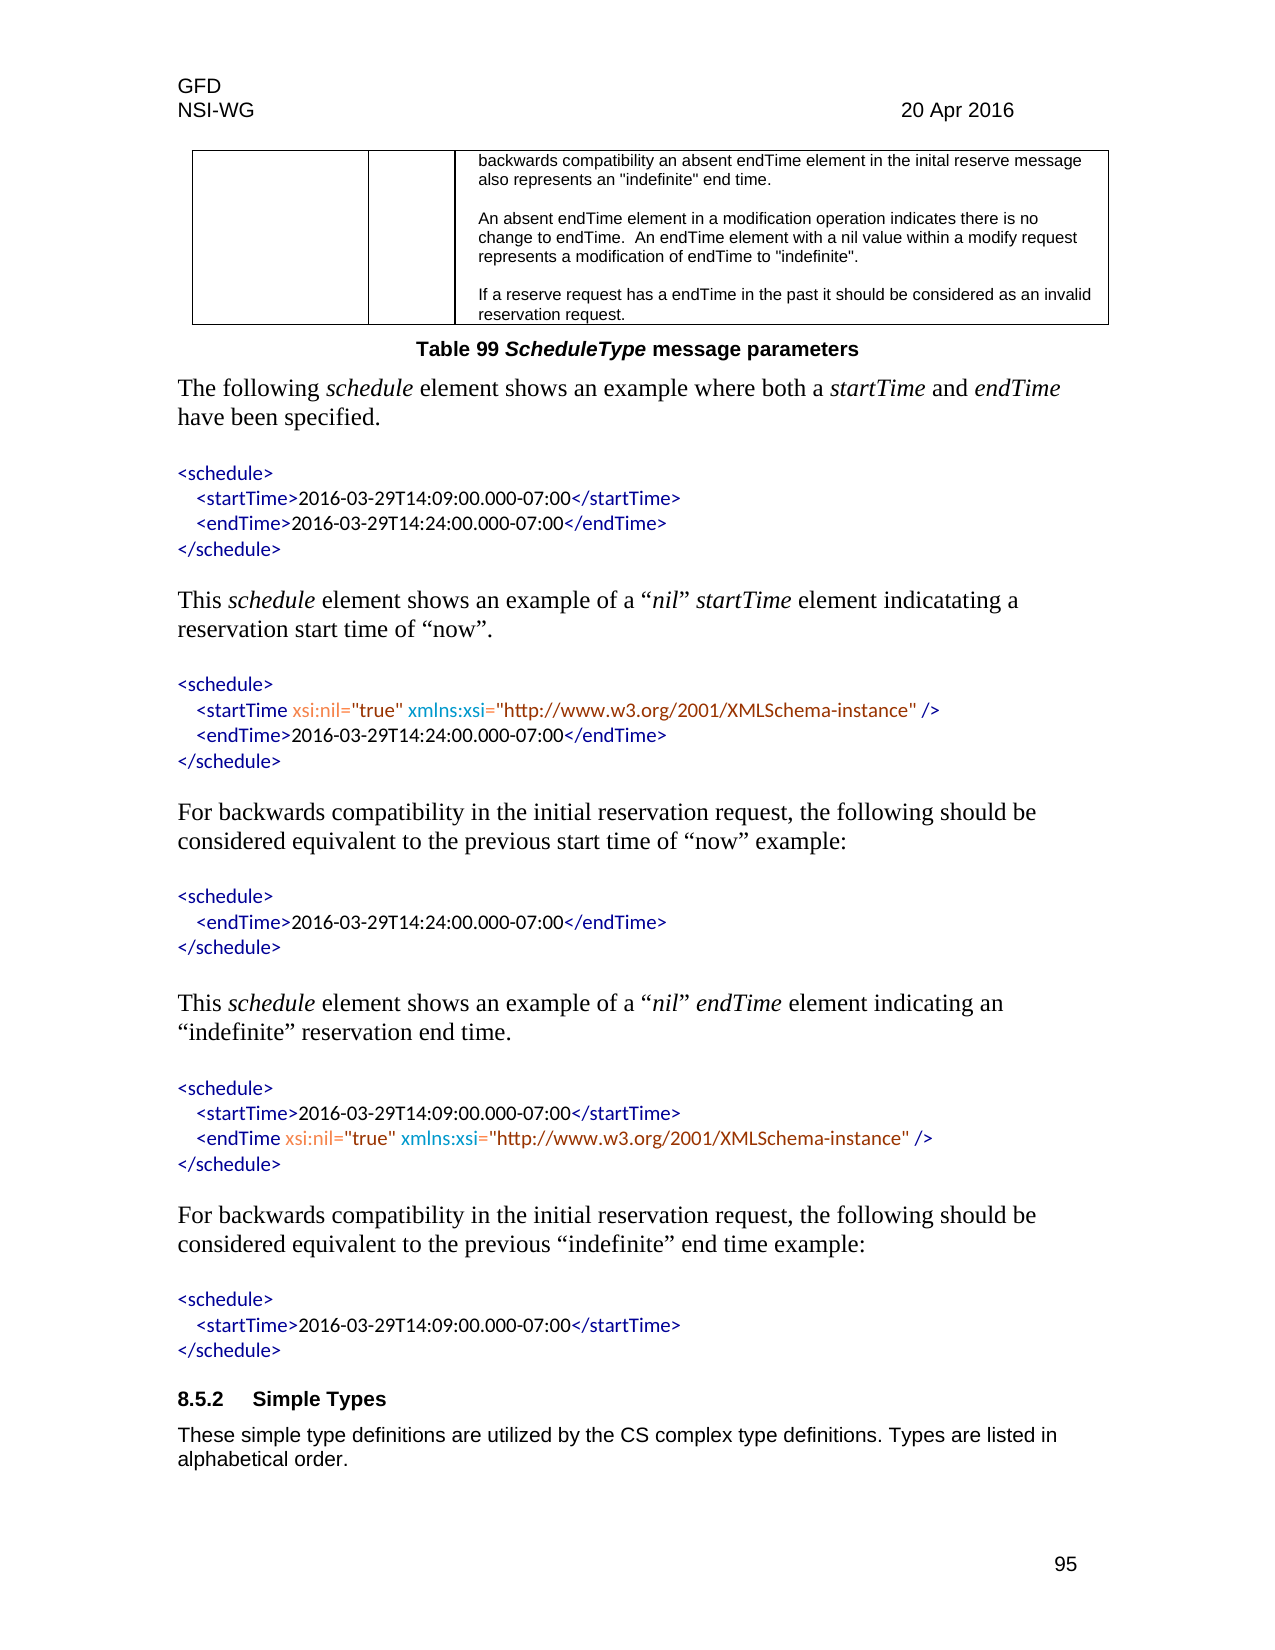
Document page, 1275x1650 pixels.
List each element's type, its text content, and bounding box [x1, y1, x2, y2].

text For backwards compatibility in the initial reservation request, the following should be considered equivalent to the previous start time of “now” example: [177, 797, 1098, 855]
text <schedule> <endTime>2016-03-29T14:24:00.000-07:00</endTime> </schedule> [177, 883, 1098, 960]
subtitle Simple Types [177, 1387, 1098, 1411]
text The following schedule element shows an example where both a startTime and endTime have been specified. [177, 373, 1098, 431]
text For backwards compatibility in the initial reservation request, the following should be considered equivalent to the previous “indefinite” end time example: [177, 1200, 1098, 1258]
text <schedule> <startTime xsi:nil="true" xmlns:xsi="http://www.w3.org/2001/XMLSchema-instance" /> <endTime>2016-03-29T14:24:00.000-07:00</endTime> </schedule> [177, 643, 1098, 797]
text <schedule> <startTime>2016-03-29T14:09:00.000-07:00</startTime> <endTime xsi:nil="true" xmlns:xsi="http://www.w3.org/2001/XMLSchema-instance" /> </schedule> [177, 1046, 1098, 1176]
text Table 99 ScheduleType message parameters [177, 337, 1098, 361]
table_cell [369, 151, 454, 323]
text This schedule element shows an example of a “nil” startTime element indicatating a reservation start time of “now”. [177, 585, 1098, 643]
text <schedule> <startTime>2016-03-29T14:09:00.000-07:00</startTime> <endTime>2016-03-29T14:24:00.000-07:00</endTime> </schedule> [177, 431, 1098, 585]
text These simple type definitions are utilized by the CS complex type definitions. Types are listed in alphabetical order. [177, 1423, 1098, 1471]
text <schedule> <startTime>2016-03-29T14:09:00.000-07:00</startTime> </schedule> [177, 1286, 1098, 1363]
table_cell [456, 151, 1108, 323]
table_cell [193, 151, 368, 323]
text This schedule element shows an example of a “nil” endTime element indicating an “indefinite” reservation end time. [177, 988, 1098, 1046]
